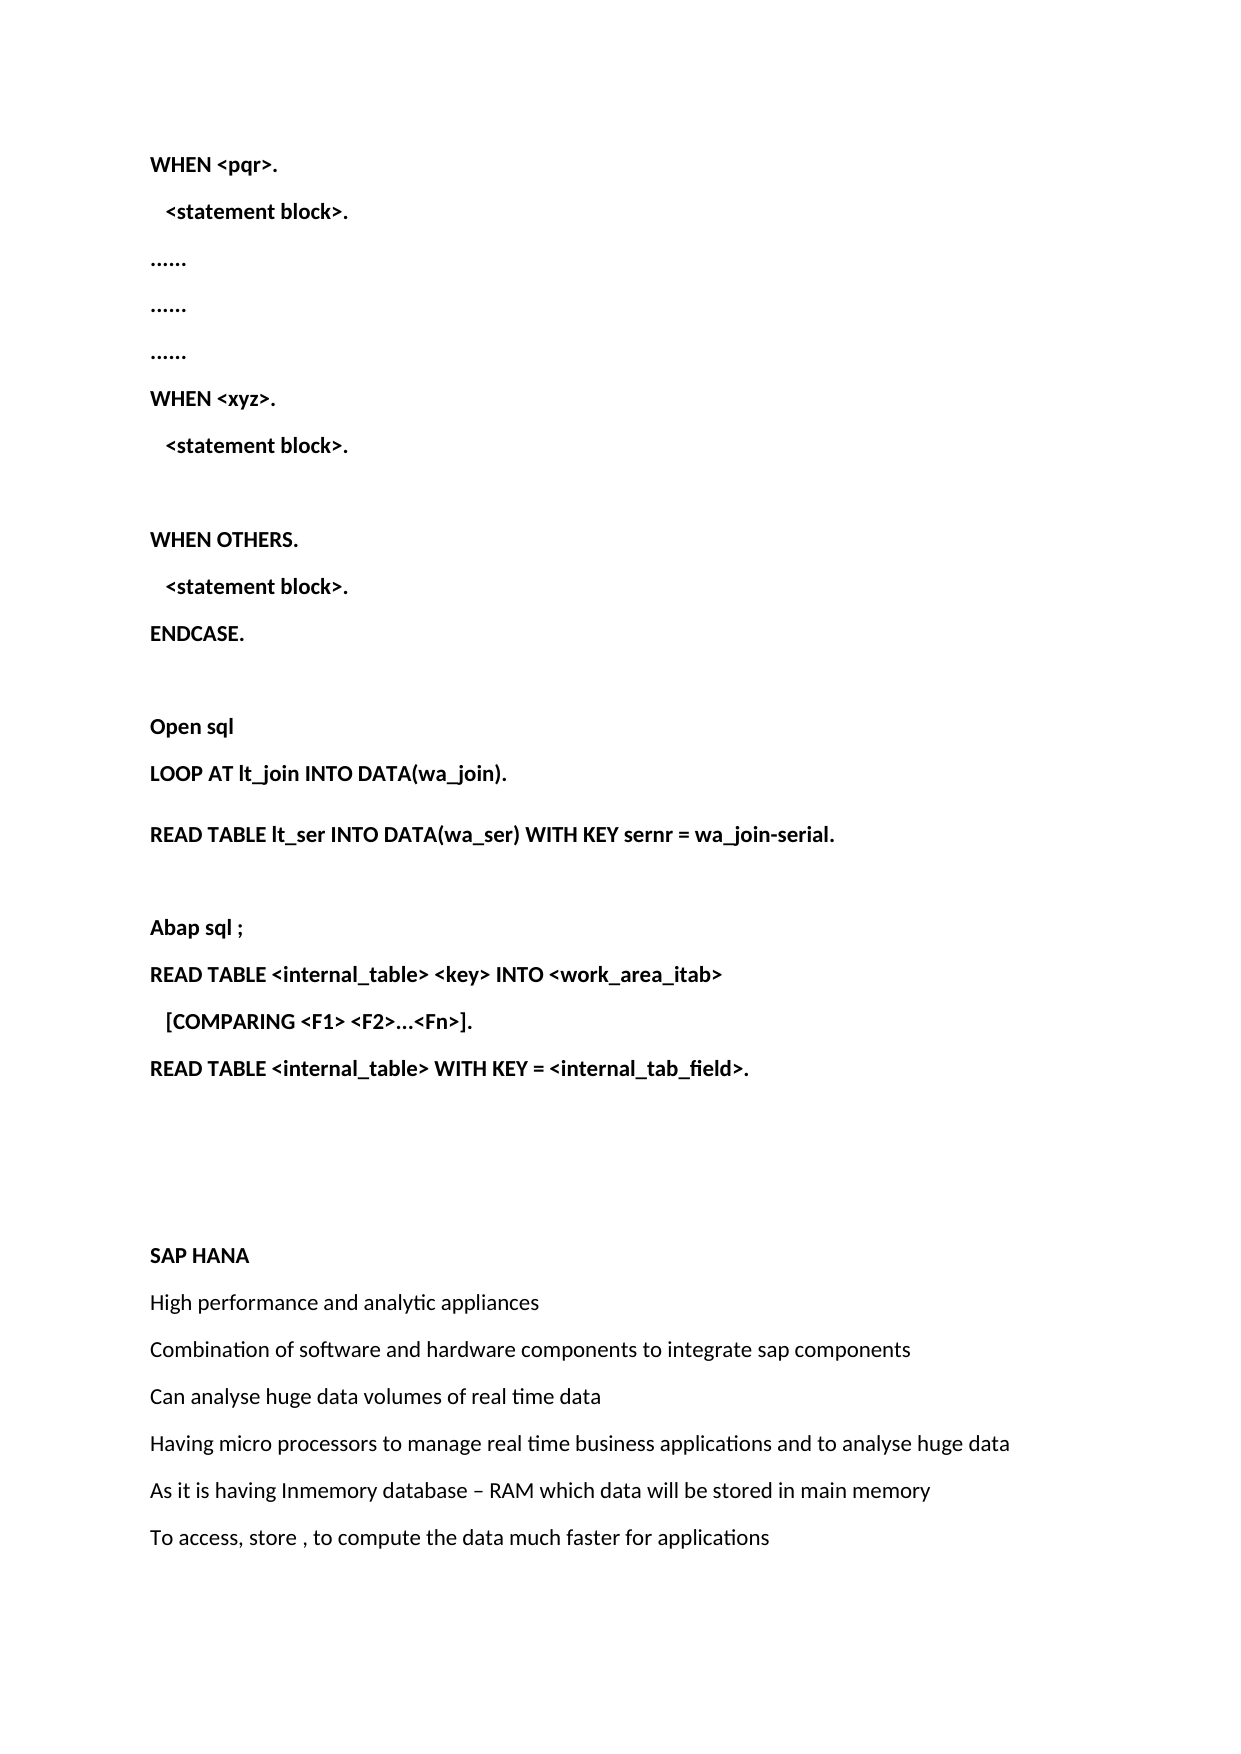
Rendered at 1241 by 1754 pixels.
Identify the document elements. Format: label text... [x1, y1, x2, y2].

text READ TABLE <internal_table> <key> INTO <work_area_itab> [150, 960, 1090, 988]
text Open sql [150, 712, 1090, 741]
text ...... [150, 337, 1090, 366]
text ...... [150, 244, 1090, 272]
text <statement block>. [150, 572, 1090, 600]
text [COMPARING <F1> <F2>...<Fn>]. [150, 1007, 1090, 1035]
text As it is having Inmemory database – RAM which data will be stored in main memory [150, 1476, 1090, 1504]
text ...... [150, 291, 1090, 319]
text WHEN OTHERS. [150, 525, 1090, 553]
text Combination of software and hardware components to integrate sap components [150, 1335, 1090, 1363]
text <statement block>. [150, 197, 1090, 225]
text ENDCASE. [150, 619, 1090, 647]
text READ TABLE <internal_table> WITH KEY = <internal_tab_field>. [150, 1054, 1090, 1082]
text To access, store , to compute the data much faster for applications [150, 1523, 1090, 1551]
text SAP HANA [150, 1242, 1090, 1270]
text LOOP AT lt_join INTO DATA(wa_join). READ TABLE lt_ser INTO DATA(wa_ser) WITH KEY sernr = wa_join-serial. [150, 759, 1090, 848]
text Having micro processors to manage real time business applications and to analyse huge data [150, 1429, 1090, 1457]
text High performance and analytic appliances [150, 1288, 1090, 1317]
text Can analyse huge data volumes of real time data [150, 1382, 1090, 1410]
text WHEN <pqr>. [150, 150, 1090, 178]
text WHEN <xyz>. [150, 384, 1090, 412]
text Abap sql ; [150, 913, 1090, 942]
text <statement block>. [150, 431, 1090, 459]
